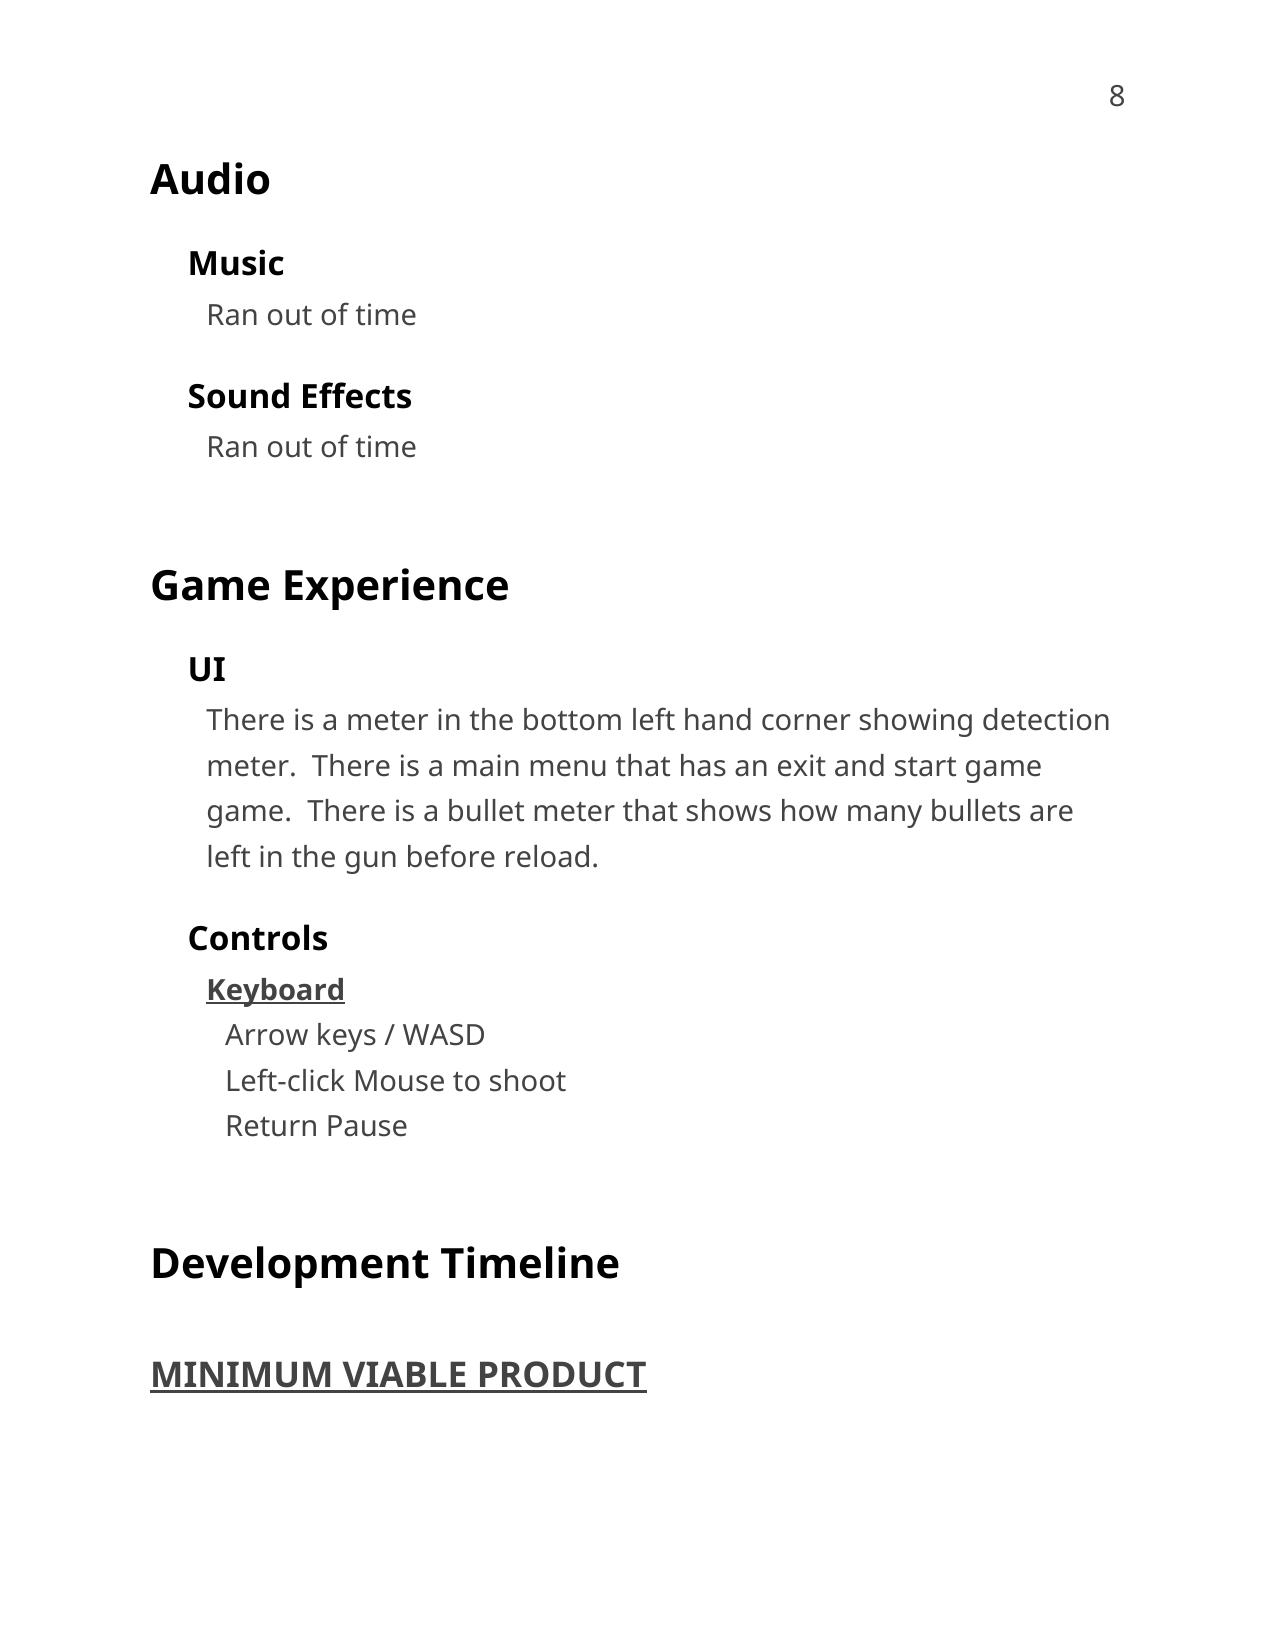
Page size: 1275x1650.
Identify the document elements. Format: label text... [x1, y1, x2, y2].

subtitle Audio [150, 150, 1125, 207]
text Ran out of time [206, 294, 1125, 333]
text Left-click Mouse to shoot [206, 1060, 1125, 1100]
text Arrow keys / WASD [206, 1014, 1125, 1054]
subtitle Music [187, 240, 1125, 286]
subtitle Game Experience [150, 555, 1125, 612]
subtitle Sound Effects [187, 373, 1125, 418]
text Ran out of time [206, 427, 1125, 466]
text Keyboard [206, 969, 1125, 1008]
text There is a meter in the bottom left hand corner showing detection meter. There is a main menu that has an exit and start game game. There is a bullet meter that shows how many bullets are left in the gun before reload. [206, 699, 1125, 876]
subtitle Controls [187, 915, 1125, 960]
text Return Pause [206, 1106, 1125, 1191]
subtitle UI [187, 645, 1125, 691]
text MINIMUM VIABLE PRODUCT [150, 1349, 1125, 1397]
subtitle Development Timeline [150, 1234, 1125, 1291]
